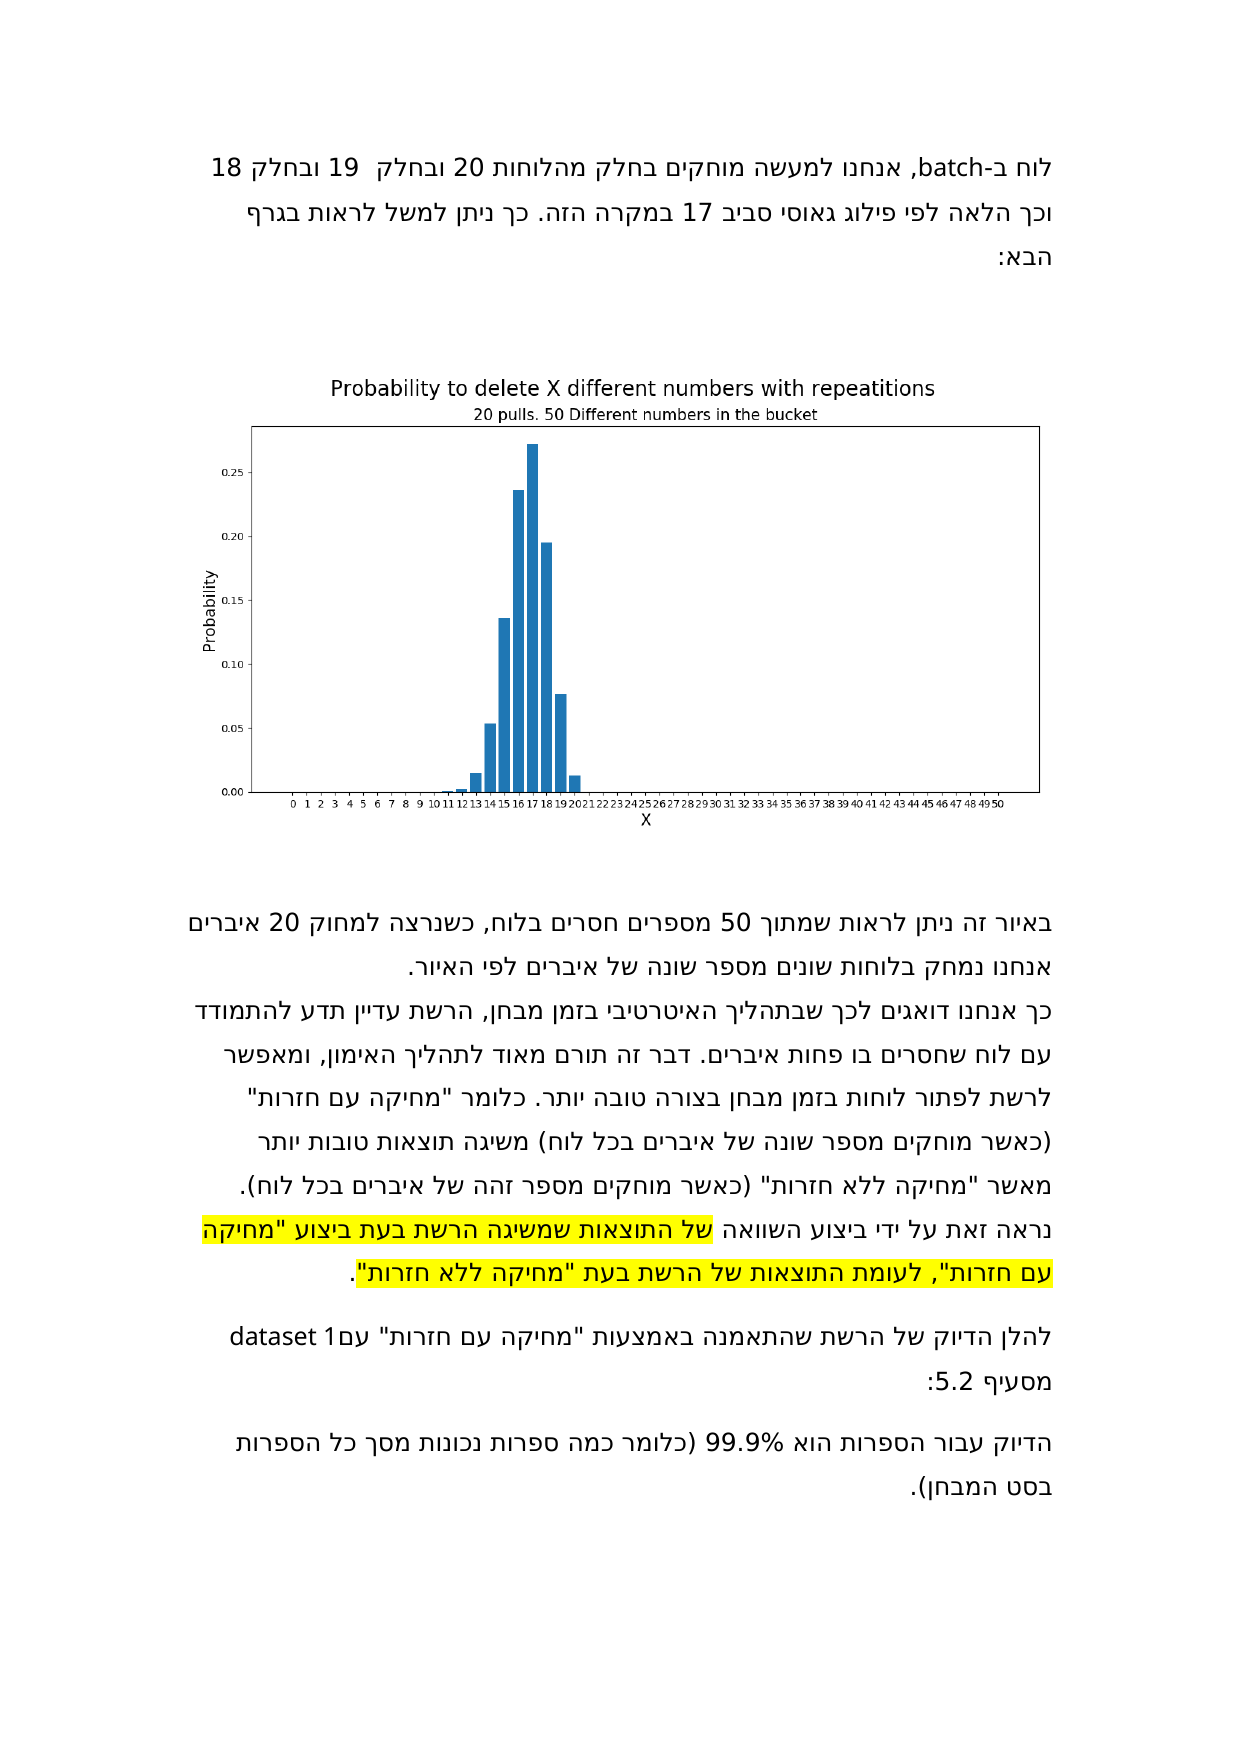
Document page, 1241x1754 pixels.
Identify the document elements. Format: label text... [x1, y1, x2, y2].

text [187, 150, 1053, 272]
text הדיוק עבור הספרות הוא 99.9% (כלומר כמה ספרות נכונות מסך כל הספרות בסט המבחן). [187, 1428, 1053, 1501]
text באיור זה ניתן לראות שמתוך 50 מספרים חסרים בלוח, כשנרצה למחוק 20 איברים אנחנו נמחק בלוחות שונים מספר שונה של איברים לפי האיור. כך אנחנו דואגים לכך שבתהליך האיטרטיבי בזמן מבחן, הרשת עדיין תדע להתמודד עם לוח שחסרים בו פחות איברים. דבר זה תורם מאוד לתהליך האימון, ומאפשר לרשת לפתור לוחות בזמן מבחן בצורה טובה יותר. כלומר "מחיקה עם חזרות" (כאשר מוחקים מספר שונה של איברים בכל לוח) משיגה תוצאות טובות יותר מאשר "מחיקה ללא חזרות" (כאשר מוחקים מספר זהה של איברים בכל לוח). נראה זאת על ידי ביצוע השוואה של התוצאות שמשיגה הרשת בעת ביצוע "מחיקה עם חזרות", לעומת התוצאות של הרשת בעת "מחיקה ללא חזרות". [187, 908, 1053, 1288]
picture [187, 370, 1053, 831]
text להלן הדיוק של הרשת שהתאמנה באמצעות "מחיקה עם חזרות" עםdataset 1 מסעיף 5.2: [187, 1319, 1053, 1397]
